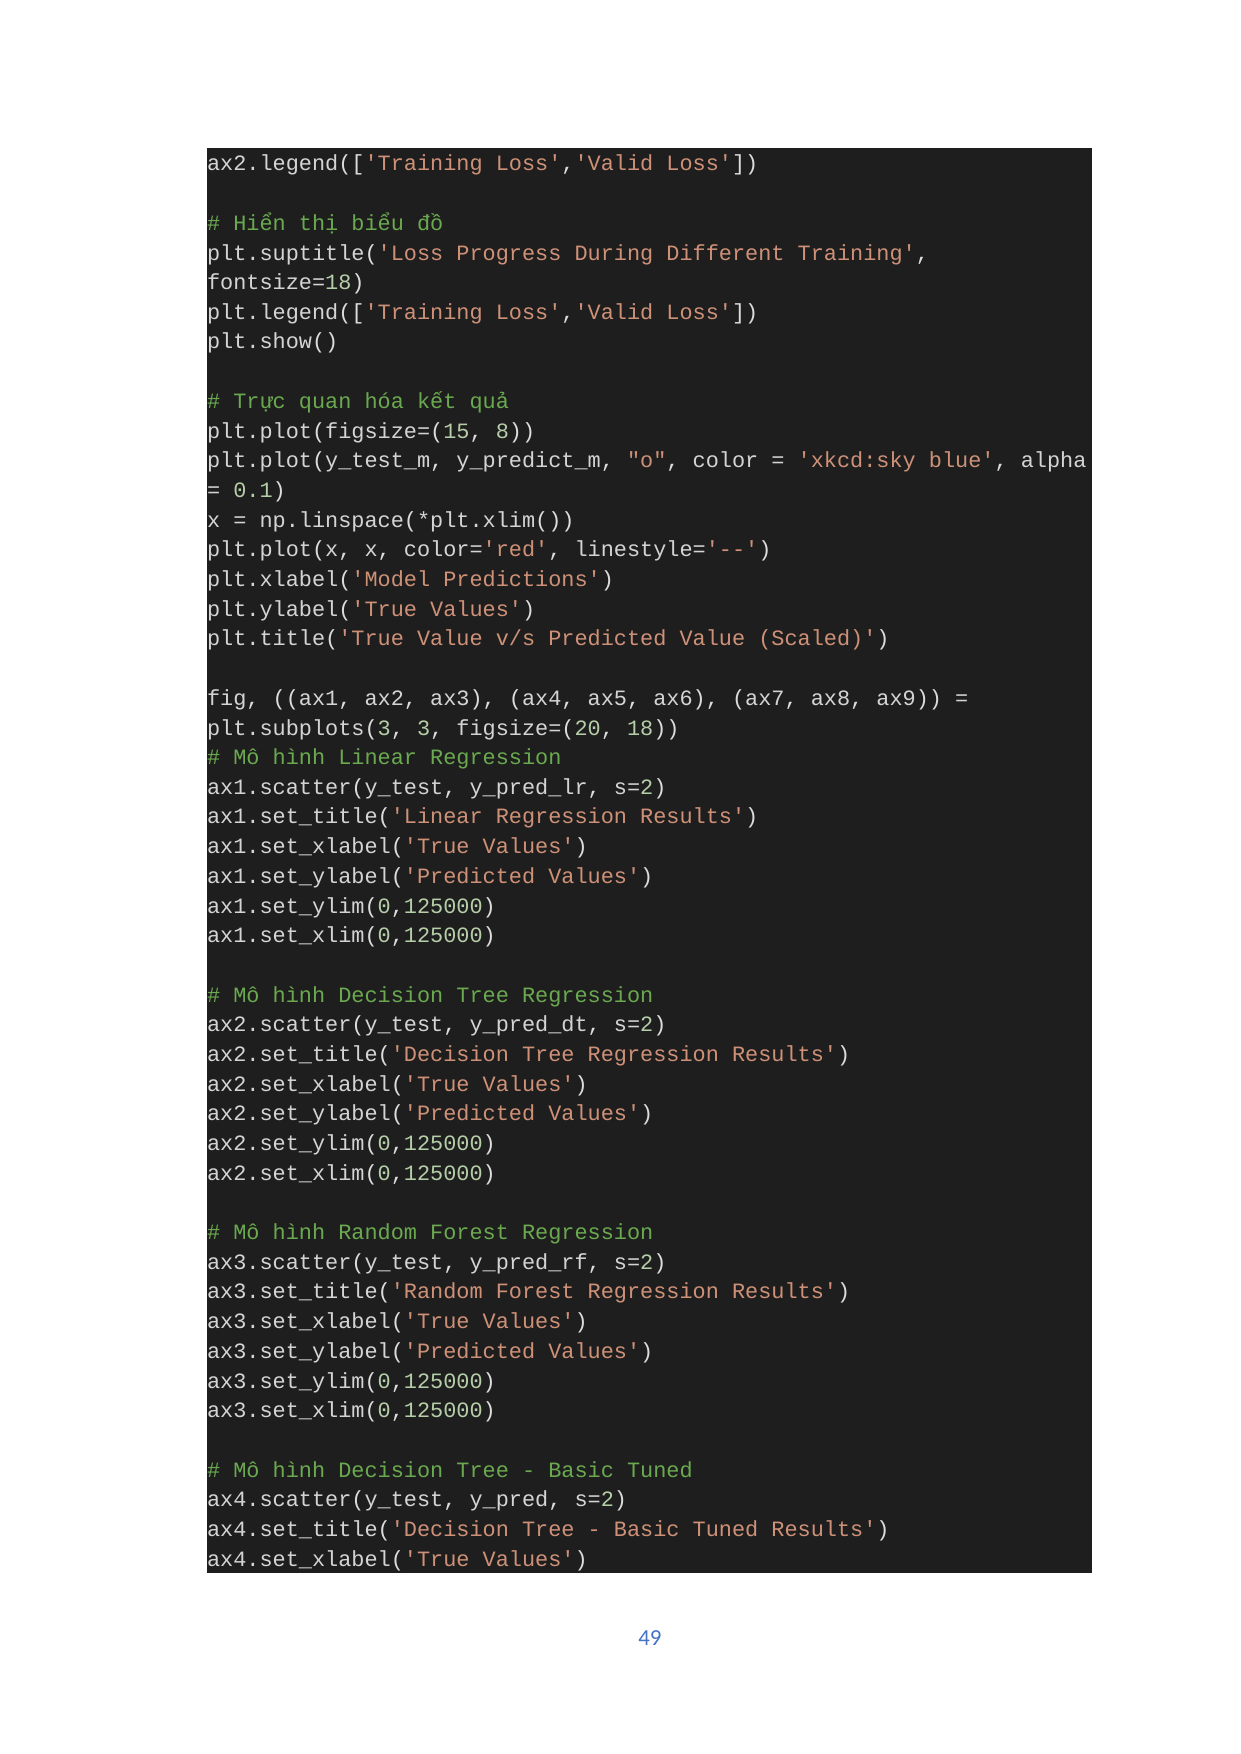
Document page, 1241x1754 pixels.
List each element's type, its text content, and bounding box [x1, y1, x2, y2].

text ax2.set_title('Decision Tree Regression Results') [207, 1038, 1092, 1068]
text ax1.set_title('Linear Regression Results') [207, 801, 1092, 831]
text ax1.set_xlim(0,125000) [207, 919, 1092, 949]
text ax2.set_ylim(0,125000) [207, 1127, 1092, 1157]
text ax3.set_ylim(0,125000) [207, 1365, 1092, 1394]
text plt.xlabel('Model Predictions') [207, 563, 1092, 593]
text ax2.set_xlabel('True Values') [207, 1068, 1092, 1098]
text ax1.set_ylabel('Predicted Values') [207, 860, 1092, 890]
text plt.title('True Value v/s Predicted Value (Scaled)') [207, 623, 1092, 652]
text plt.suptitle('Loss Progress During Different Training', fontsize=18) [207, 237, 1092, 296]
text ax3.set_xlim(0,125000) [207, 1394, 1092, 1424]
text ax2.legend(['Training Loss','Valid Loss']) [207, 148, 1092, 177]
text ax3.scatter(y_test, y_pred_rf, s=2) [207, 1246, 1092, 1276]
text plt.legend(['Training Loss','Valid Loss']) [207, 296, 1092, 326]
text ax2.scatter(y_test, y_pred_dt, s=2) [207, 1009, 1092, 1038]
text fig, ((ax1, ax2, ax3), (ax4, ax5, ax6), (ax7, ax8, ax9)) = plt.subplots(3, 3, figsize=(20, 18)) [207, 682, 1092, 741]
text ax4.set_title('Decision Tree - Basic Tuned Results') [207, 1513, 1092, 1543]
text ax4.scatter(y_test, y_pred, s=2) [207, 1484, 1092, 1513]
text plt.ylabel('True Values') [207, 593, 1092, 623]
text # Mô hình Random Forest Regression [207, 1216, 1092, 1246]
text plt.show() [207, 326, 1092, 356]
text # Mô hình Linear Regression [207, 741, 1092, 771]
text ax3.set_title('Random Forest Regression Results') [207, 1276, 1092, 1306]
text ax3.set_ylabel('Predicted Values') [207, 1335, 1092, 1365]
text # Mô hình Decision Tree Regression [207, 979, 1092, 1009]
text ax1.scatter(y_test, y_pred_lr, s=2) [207, 771, 1092, 801]
text ax4.set_xlabel('True Values') [207, 1543, 1092, 1573]
text plt.plot(x, x, color='red', linestyle='--') [207, 534, 1092, 563]
text ax3.set_xlabel('True Values') [207, 1306, 1092, 1335]
text # Mô hình Decision Tree - Basic Tuned [207, 1454, 1092, 1484]
text # Trực quan hóa kết quả [207, 385, 1092, 415]
text plt.plot(figsize=(15, 8)) [207, 415, 1092, 444]
text plt.plot(y_test_m, y_predict_m, "o", color = 'xkcd:sky blue', alpha = 0.1) [207, 444, 1092, 504]
text ax2.set_xlim(0,125000) [207, 1157, 1092, 1187]
text # Hiển thị biểu đồ [207, 207, 1092, 237]
text ax1.set_xlabel('True Values') [207, 831, 1092, 860]
text x = np.linspace(*plt.xlim()) [207, 504, 1092, 534]
text ax2.set_ylabel('Predicted Values') [207, 1098, 1092, 1127]
text ax1.set_ylim(0,125000) [207, 890, 1092, 919]
